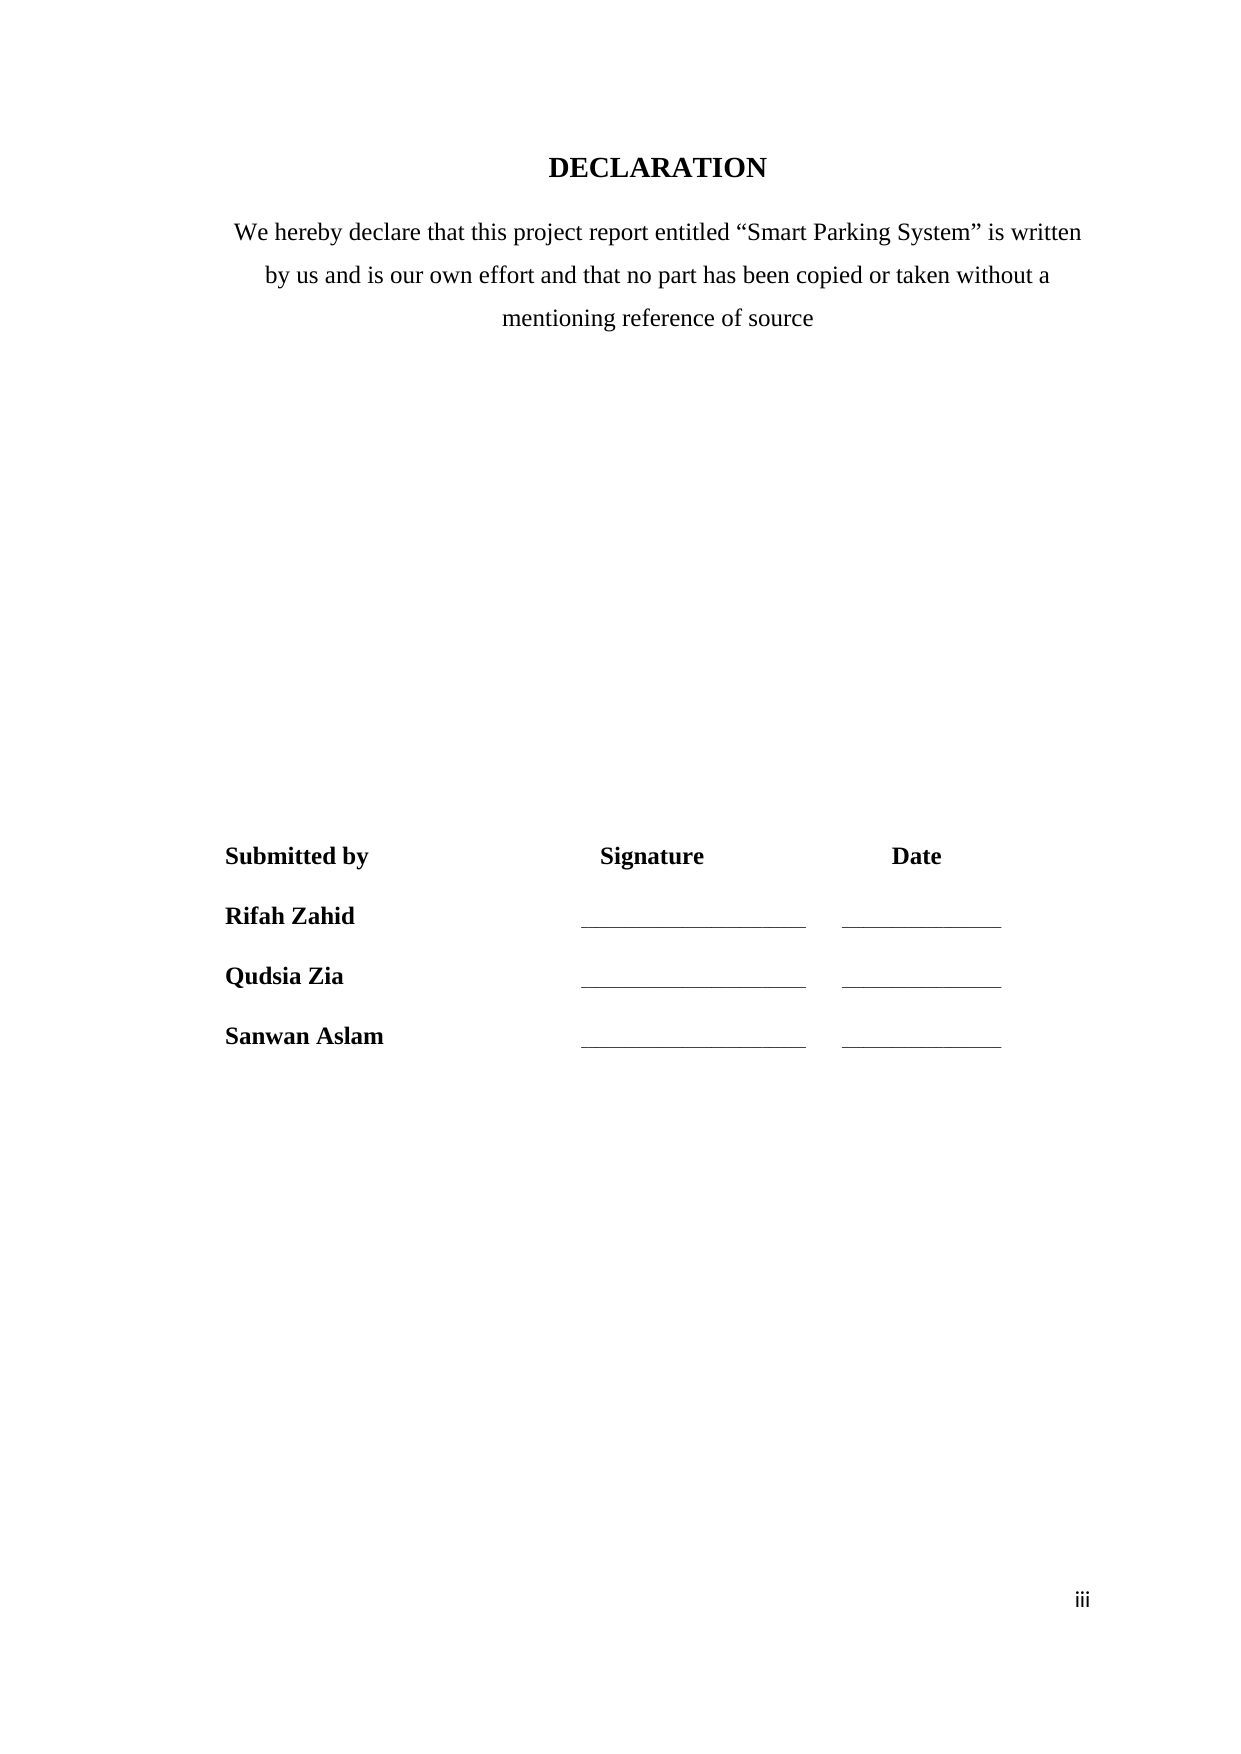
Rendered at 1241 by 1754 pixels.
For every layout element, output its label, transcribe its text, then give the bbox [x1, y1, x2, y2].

text We hereby declare that this project report entitled “Smart Parking System” is written by us and is our own effort and that no part has been copied or taken without a mentioning reference of source [225, 217, 1090, 332]
text Rifah Zahid _______________________________ ______________________ [225, 901, 1090, 930]
text Qudsia Zia _______________________________ ______________________ [225, 961, 1090, 990]
text Submitted by Signature Date [225, 841, 1090, 870]
text DECLARATION [225, 150, 1090, 183]
text Sanwan Aslam _______________________________ ______________________ [225, 1021, 1090, 1049]
